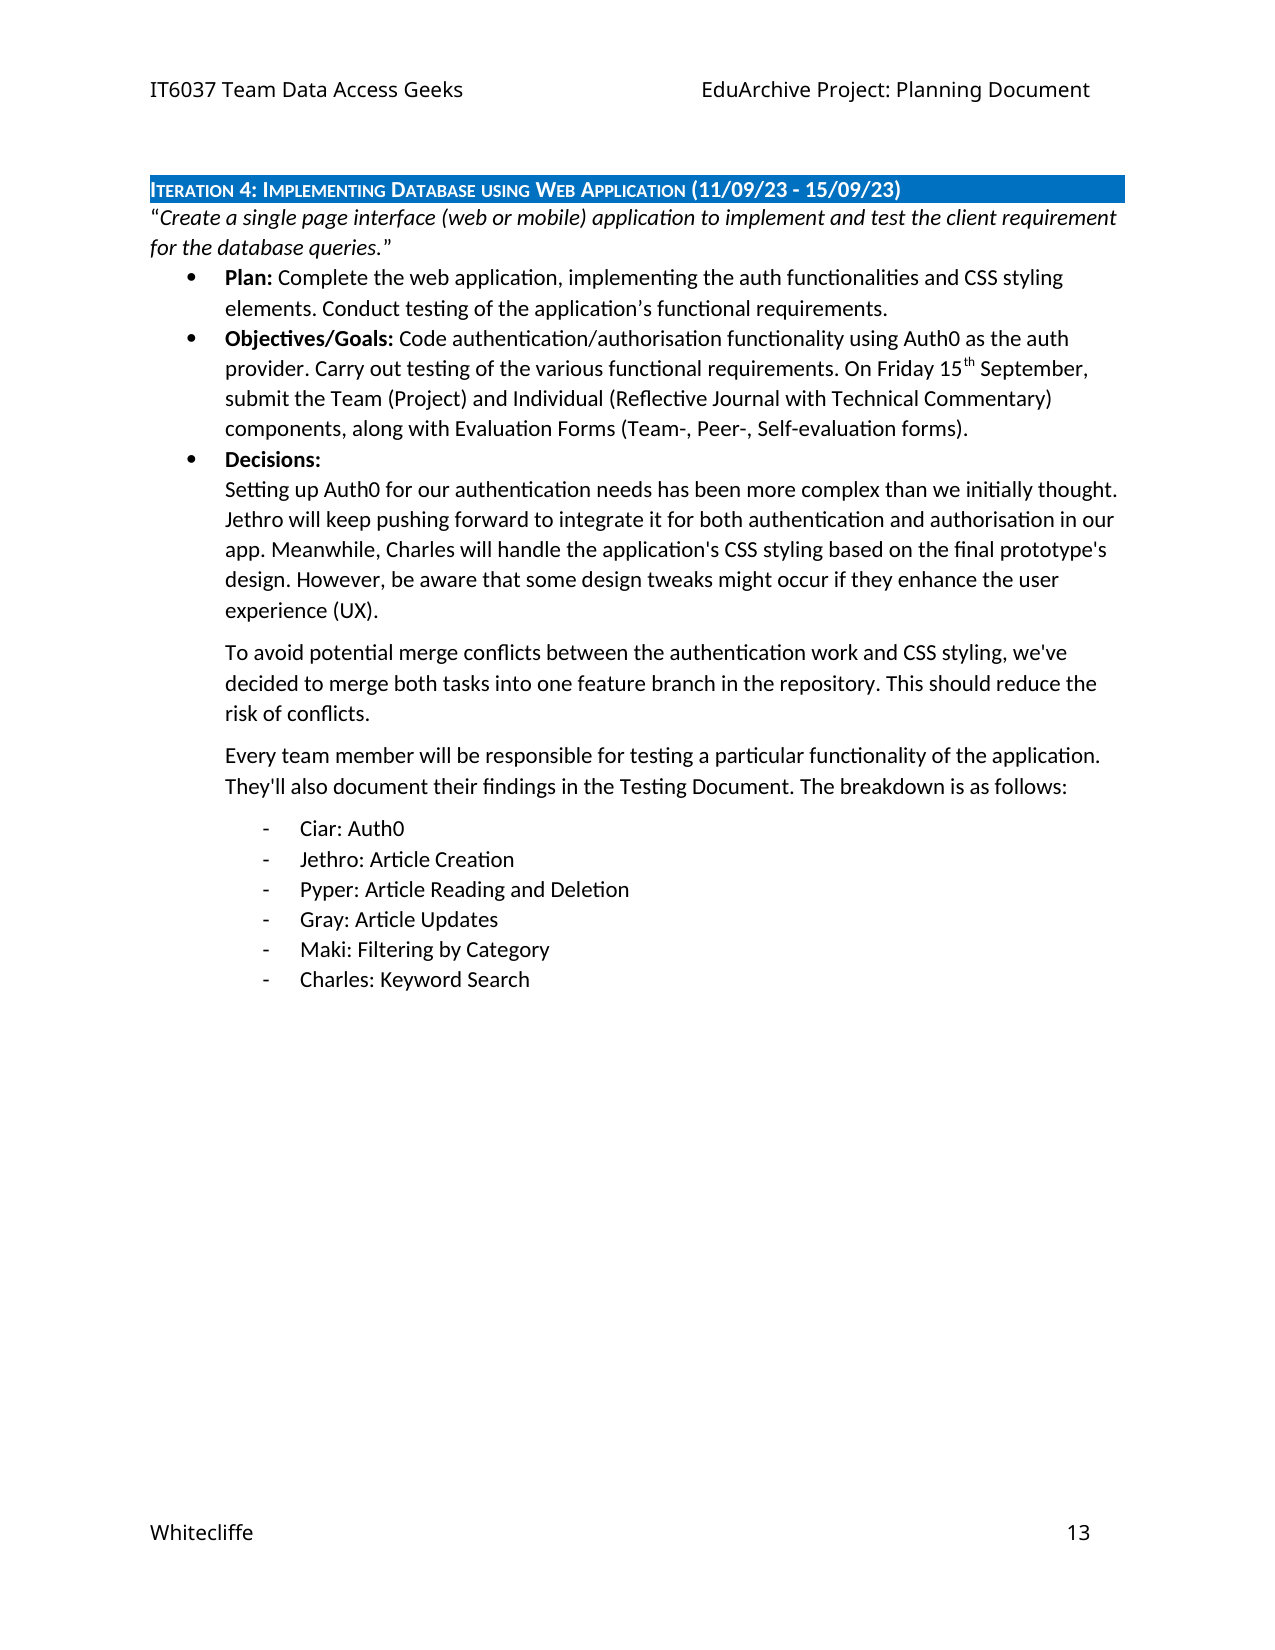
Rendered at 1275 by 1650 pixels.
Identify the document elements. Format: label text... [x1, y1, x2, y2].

list Objectives/Goals: Code authentication/authorisation functionality using Auth0 as the auth provider. Carry out testing of the various functional requirements. On Friday 15th September, submit the Team (Project) and Individual (Reflective Journal with Technical Commentary) components, along with Evaluation Forms (Team-, Peer-, Self-evaluation forms). [187, 324, 1125, 442]
text “Create a single page interface (web or mobile) application to implement and test the client requirement for the database queries.” [150, 203, 1125, 261]
list Plan: Complete the web application, implementing the auth functionalities and CSS styling elements. Conduct testing of the application’s functional requirements. [187, 263, 1125, 322]
list Pyper: Article Reading and Deletion [262, 875, 1125, 903]
list Gray: Article Updates [262, 905, 1125, 933]
list Decisions: [187, 445, 1125, 473]
list Maki: Filtering by Category [262, 935, 1125, 963]
list Setting up Auth0 for our authentication needs has been more complex than we initially thought. Jethro will keep pushing forward to integrate it for both authentication and authorisation in our app. Meanwhile, Charles will handle the application's CSS styling based on the final prototype's design. However, be aware that some design tweaks might occur if they enhance the user experience (UX). [225, 475, 1125, 624]
list Ciar: Auth0 [262, 814, 1125, 842]
subtitle Iteration 4: Implementing Database using Web Application (11/09/23 - 15/09/23) [150, 175, 1125, 203]
list Every team member will be responsible for testing a particular functionality of the application. They'll also document their findings in the Testing Document. The breakdown is as follows: [225, 742, 1125, 800]
list Charles: Keyword Search [262, 966, 1125, 993]
list Jethro: Article Creation [262, 845, 1125, 873]
list To avoid potential merge conflicts between the authentication work and CSS styling, we've decided to merge both tasks into one feature branch in the repository. This should reduce the risk of conflicts. [225, 638, 1125, 727]
